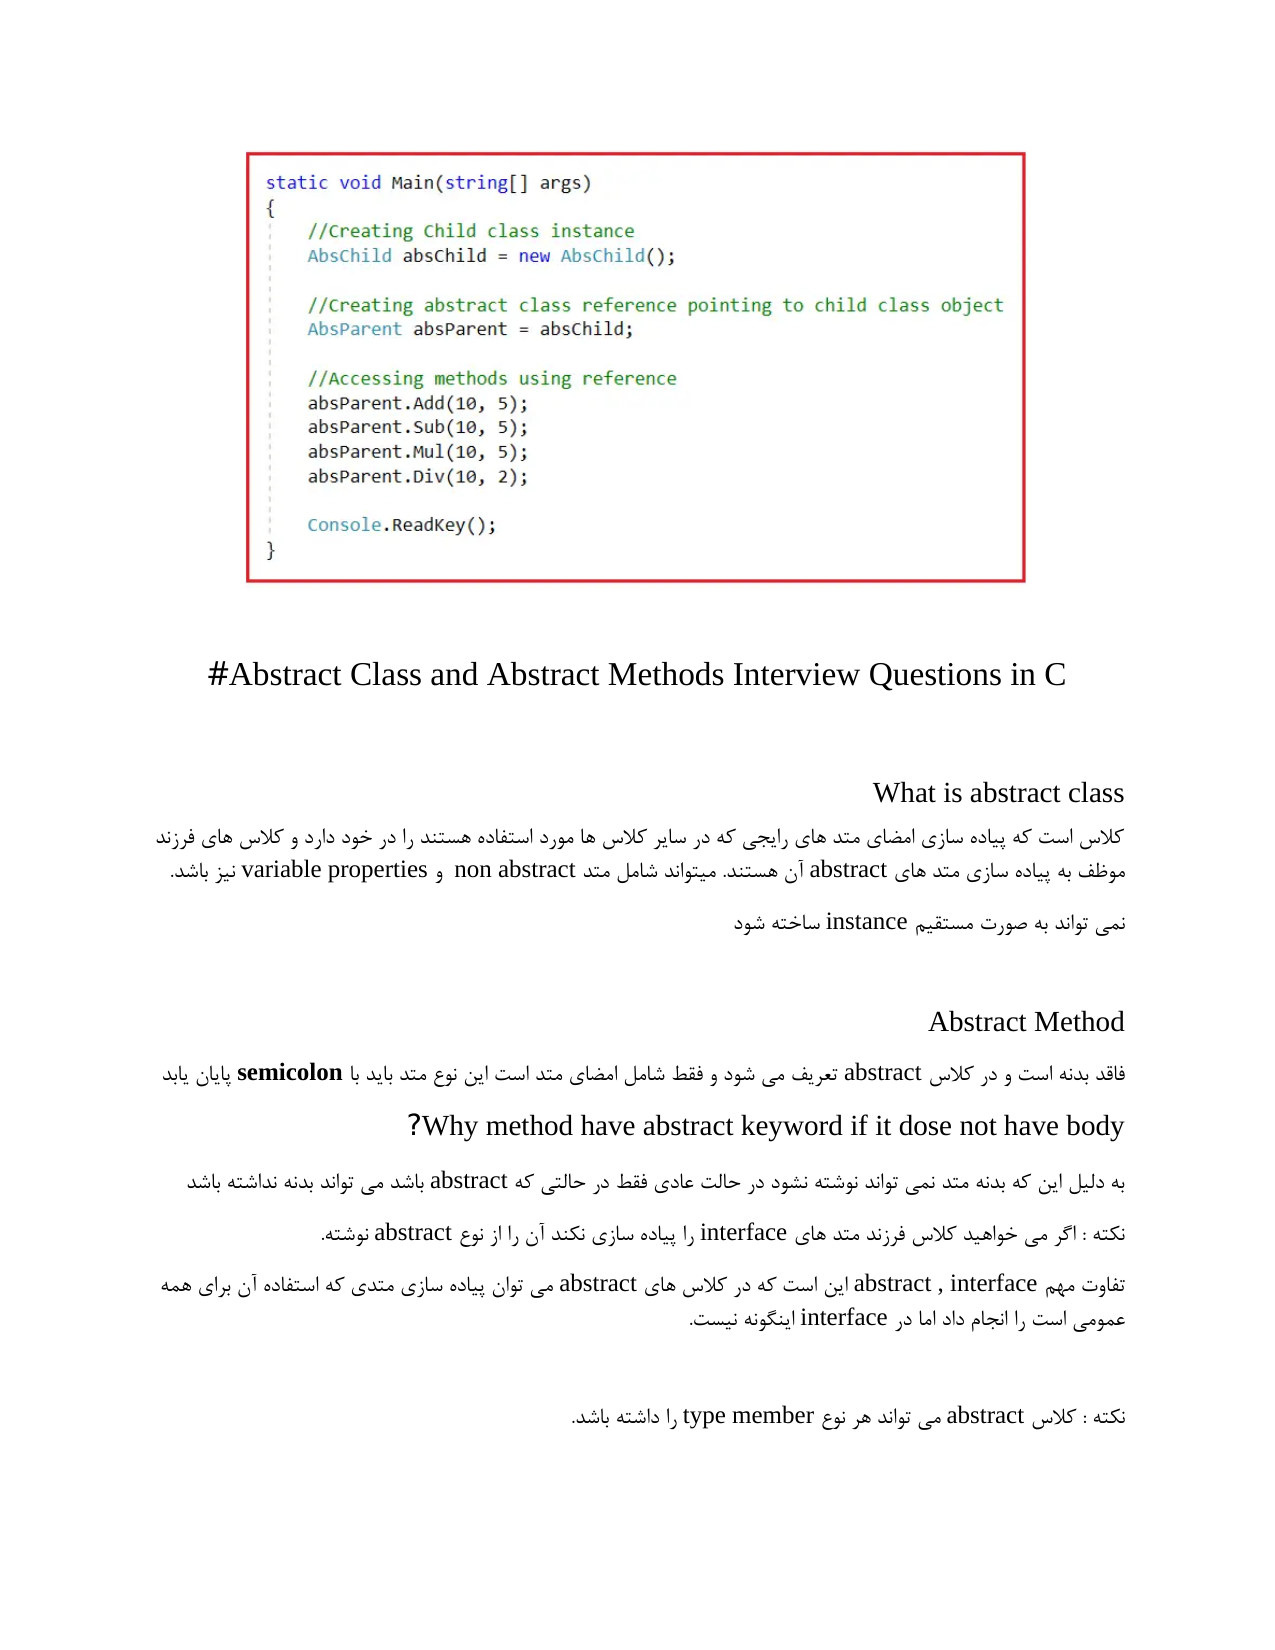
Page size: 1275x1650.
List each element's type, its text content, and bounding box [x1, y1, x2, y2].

text Abstract Class and Abstract Methods Interview Questions in C# [150, 654, 1125, 697]
text Why method have abstract keyword if it dose not have body? [150, 1108, 1125, 1146]
text What is abstract class [150, 775, 1125, 808]
text به دلیل این که بدنه متد نمی تواند نوشته نشود در حالت عادی فقط در حالتی که abstract باشد می تواند بدنه نداشته باشد [150, 1165, 1125, 1197]
text نکته : کلاس abstract می تواند هر نوع type member را داشته باشد. [150, 1401, 1125, 1432]
text Abstract Method [150, 1004, 1125, 1038]
text نکته : اگر می خواهید کلاس فرزند متد های interface را پیاده سازی نکند آن را از نوع abstract نوشته. [150, 1217, 1125, 1248]
text فاقد بدنه است و در کلاس abstract تعریف می شود و فقط شامل امضای متد است این نوع متد باید با semicolon پایان یابد [150, 1057, 1125, 1089]
text کلاس است که پیاده سازی امضای متد های رایجی که در سایر کلاس ها مورد استفاده هستند را در خود دارد و کلاس های فرزند موظف به پیاده سازی متد های abstract آن هستند. میتواند شامل متد non abstract و variable properties نیز باشد. [150, 828, 1125, 887]
text تفاوت مهم abstract , interface این است که در کلاس های abstract می توان پیاده سازی متدی که استفاده آن برای همه عمومی است را انجام داد اما در interface اینگونه نیست. [150, 1268, 1125, 1334]
text نمی تواند به صورت مستقیم instance ساخته شود [150, 906, 1125, 938]
